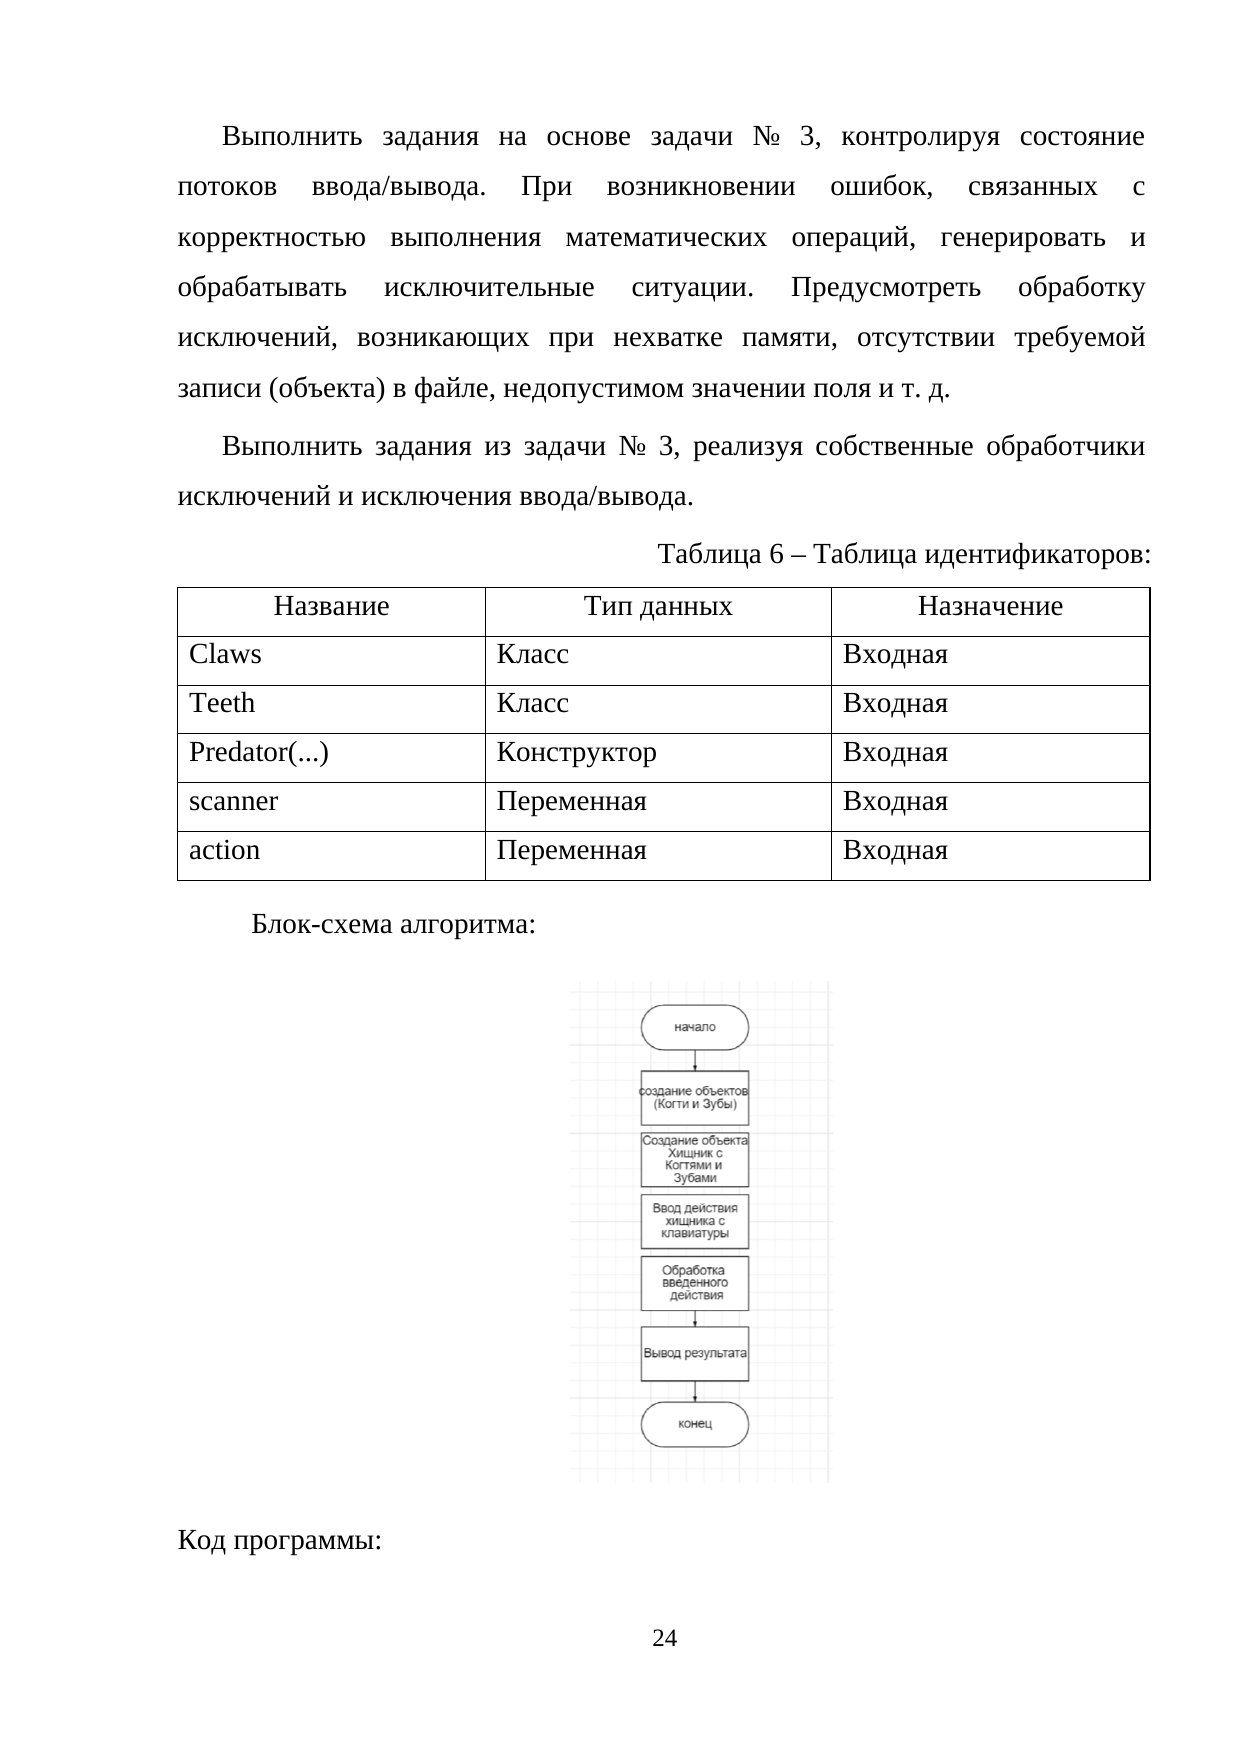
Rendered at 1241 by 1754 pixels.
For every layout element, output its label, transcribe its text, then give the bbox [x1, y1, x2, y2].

picture [569, 981, 834, 1483]
table_cell Teeth [178, 686, 485, 733]
table_cell Класс [486, 637, 831, 684]
table_cell Переменная [486, 783, 831, 831]
table_cell Класс [486, 686, 831, 733]
table_cell action [178, 832, 485, 880]
table_cell scanner [178, 783, 485, 831]
text Выполнить задания на основе задачи № 3, контролируя состояние потоков ввода/вывода. При возникновении ошибок, связанных с корректностью выполнения математических операций, генерировать и обрабатывать исключительные ситуации. Предусмотреть обработку исключений, возникающих при нехватке памяти, отсутствии требуемой записи (объекта) в файле, недопустимом значении поля и т. д. [177, 118, 1146, 403]
table_header Назначение [832, 588, 1149, 636]
table_cell Входная [832, 734, 1149, 782]
table_cell Переменная [486, 832, 831, 880]
text Выполнить задания из задачи № 3, реализуя собственные обработчики исключений и исключения ввода/вывода. [177, 428, 1146, 512]
table_cell Predator(...) [178, 734, 485, 782]
table_cell Входная [832, 832, 1149, 880]
table_header Название [178, 588, 485, 636]
table_cell Конструктор [486, 734, 831, 782]
table_cell Claws [178, 637, 485, 684]
table_cell Входная [832, 686, 1149, 733]
table_cell Входная [832, 637, 1149, 684]
text Таблица 6 – Таблица идентификаторов: [177, 536, 1152, 570]
table_header Тип данных [486, 588, 831, 636]
table_cell Входная [832, 783, 1149, 831]
text Блок-схема алгоритма: [177, 906, 1152, 939]
text Код программы: [177, 1522, 1152, 1555]
